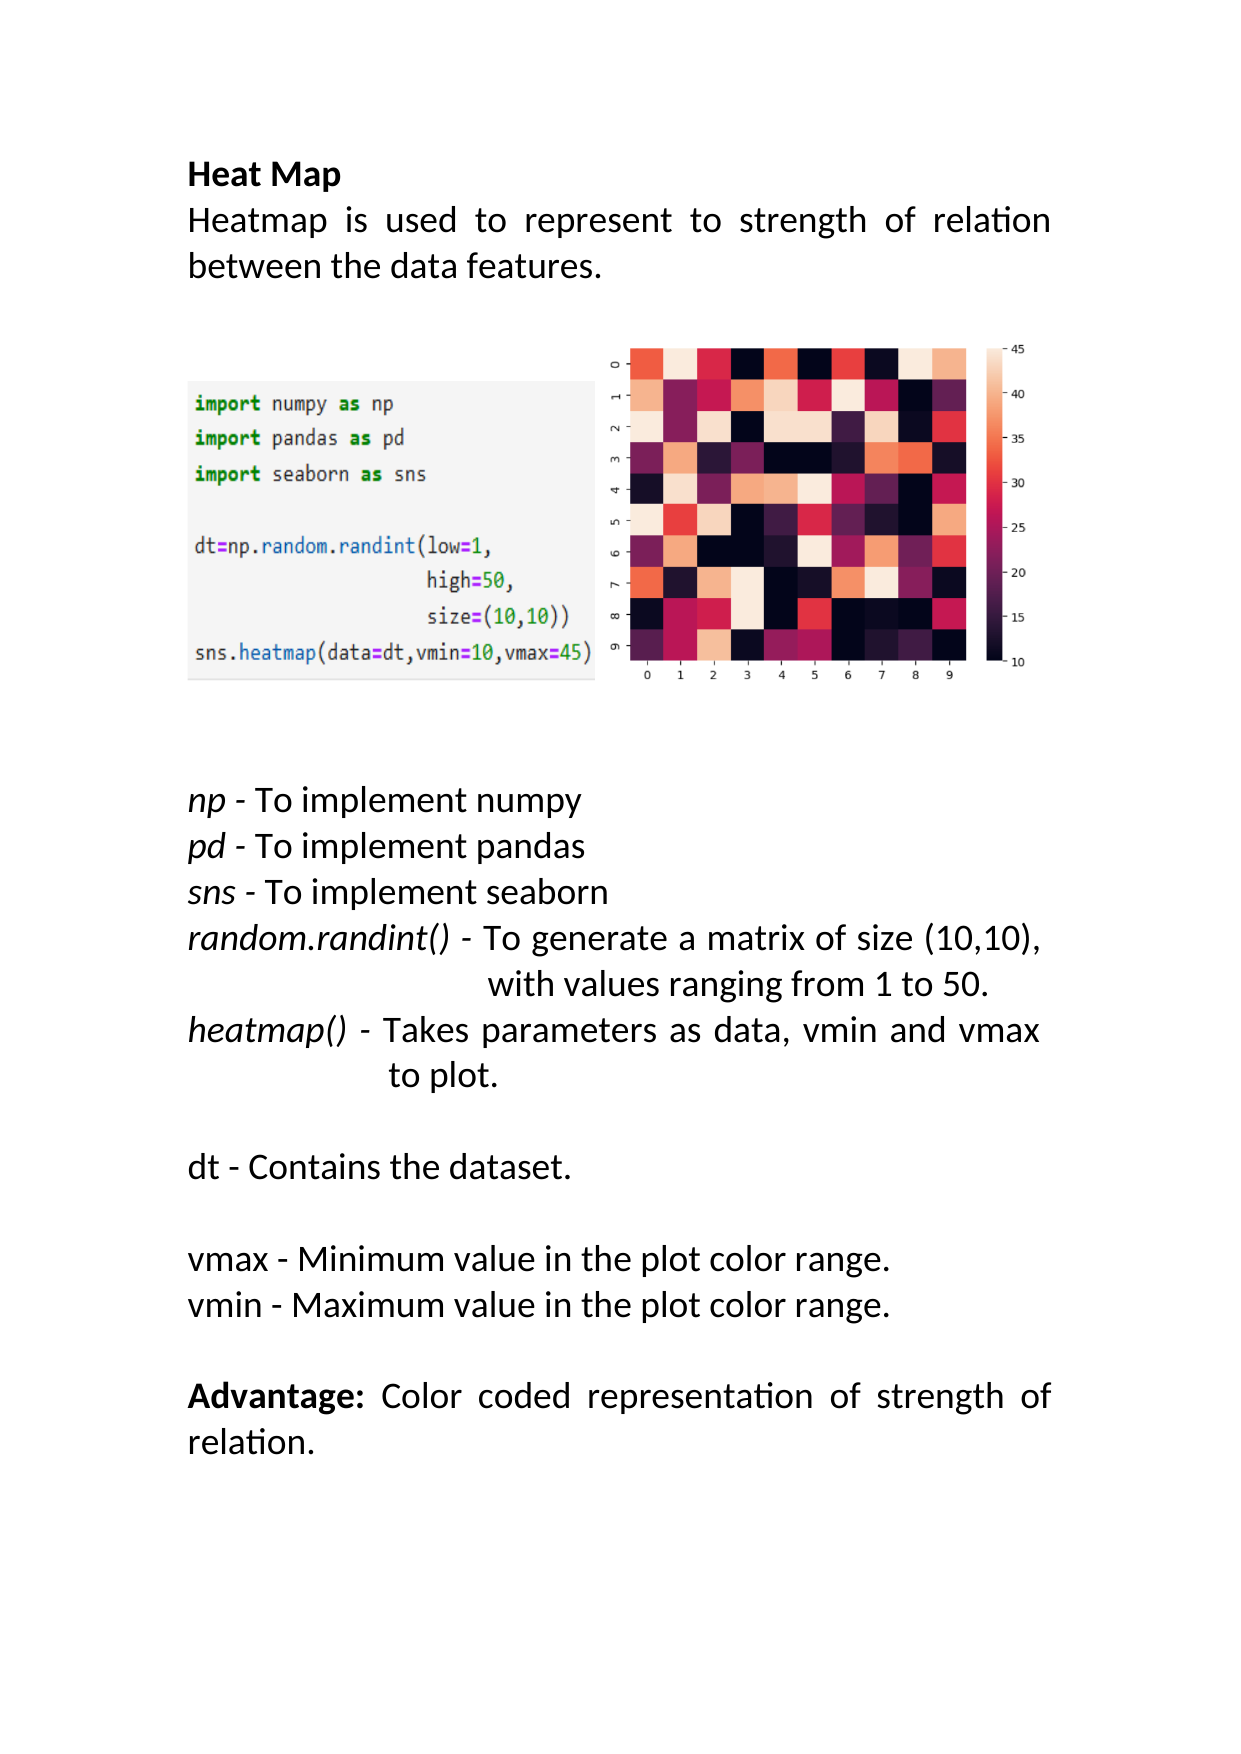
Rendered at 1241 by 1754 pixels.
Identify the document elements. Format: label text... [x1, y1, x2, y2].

list sns - To implement seaborn [187, 868, 1053, 914]
list Advantage: Color coded representation of strength of relation. [187, 1372, 1053, 1464]
list heatmap() - Takes parameters as data, vmin and vmax to plot. [187, 1006, 1053, 1097]
list vmin - Maximum value in the plot color range. [187, 1281, 1053, 1326]
list np - To implement numpy [187, 776, 1053, 822]
list Heatmap is used to represent to strength of relation between the data features. [187, 196, 1053, 287]
list vmax - Minimum value in the plot color range. [187, 1235, 1053, 1281]
picture [187, 333, 1039, 685]
list dt - Contains the dataset. [187, 1143, 1053, 1189]
list random.randint() - To generate a matrix of size (10,10), with values ranging from 1 to 50. [187, 914, 1053, 1006]
list pd - To implement pandas [187, 822, 1053, 868]
list Heat Map [187, 150, 1053, 196]
